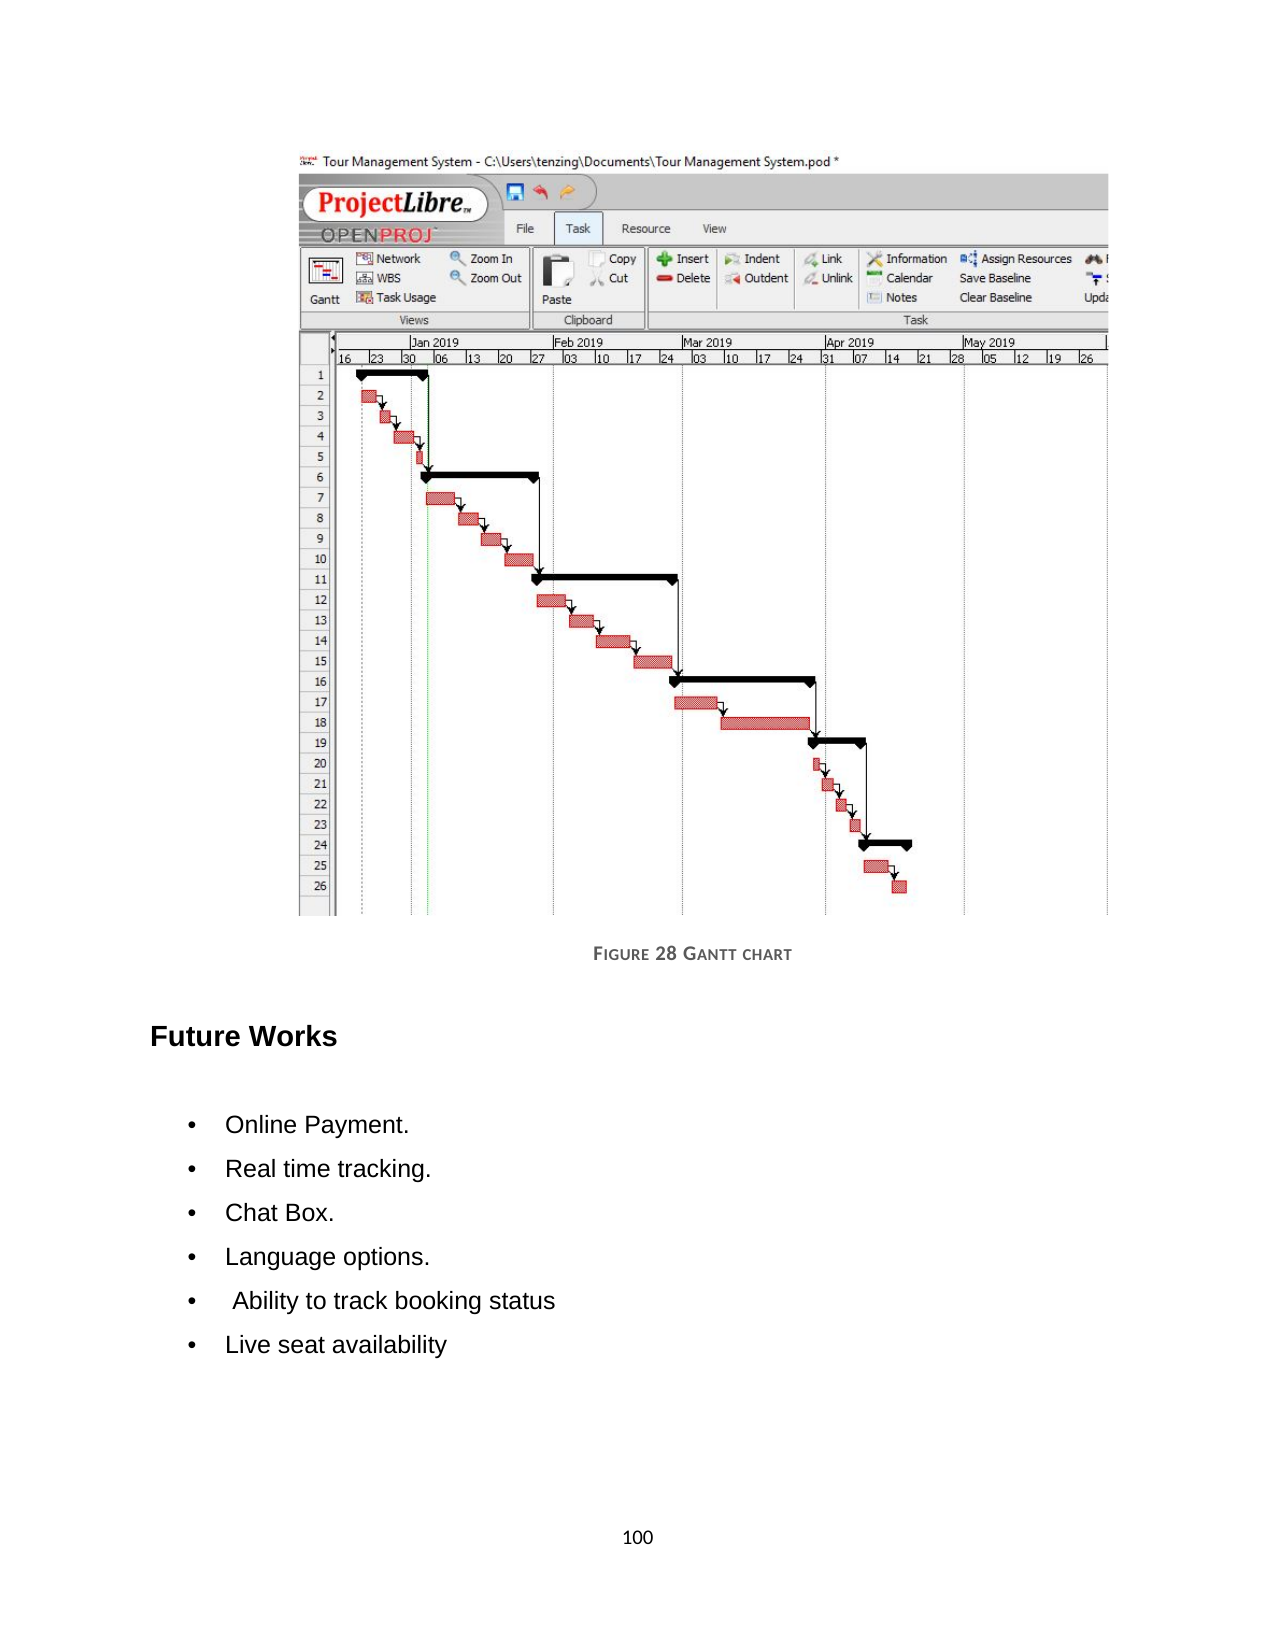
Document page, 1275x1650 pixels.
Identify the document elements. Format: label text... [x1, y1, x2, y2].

list Chat Box. [187, 1198, 1125, 1227]
list Real time tracking. [187, 1154, 1125, 1182]
list Live seat availability [187, 1330, 1125, 1359]
list Online Payment. [187, 1110, 1125, 1138]
subtitle Future Works [150, 1019, 1125, 1052]
picture [298, 150, 1109, 916]
list Ability to track booking status [187, 1286, 1125, 1315]
list Language options. [187, 1242, 1125, 1271]
